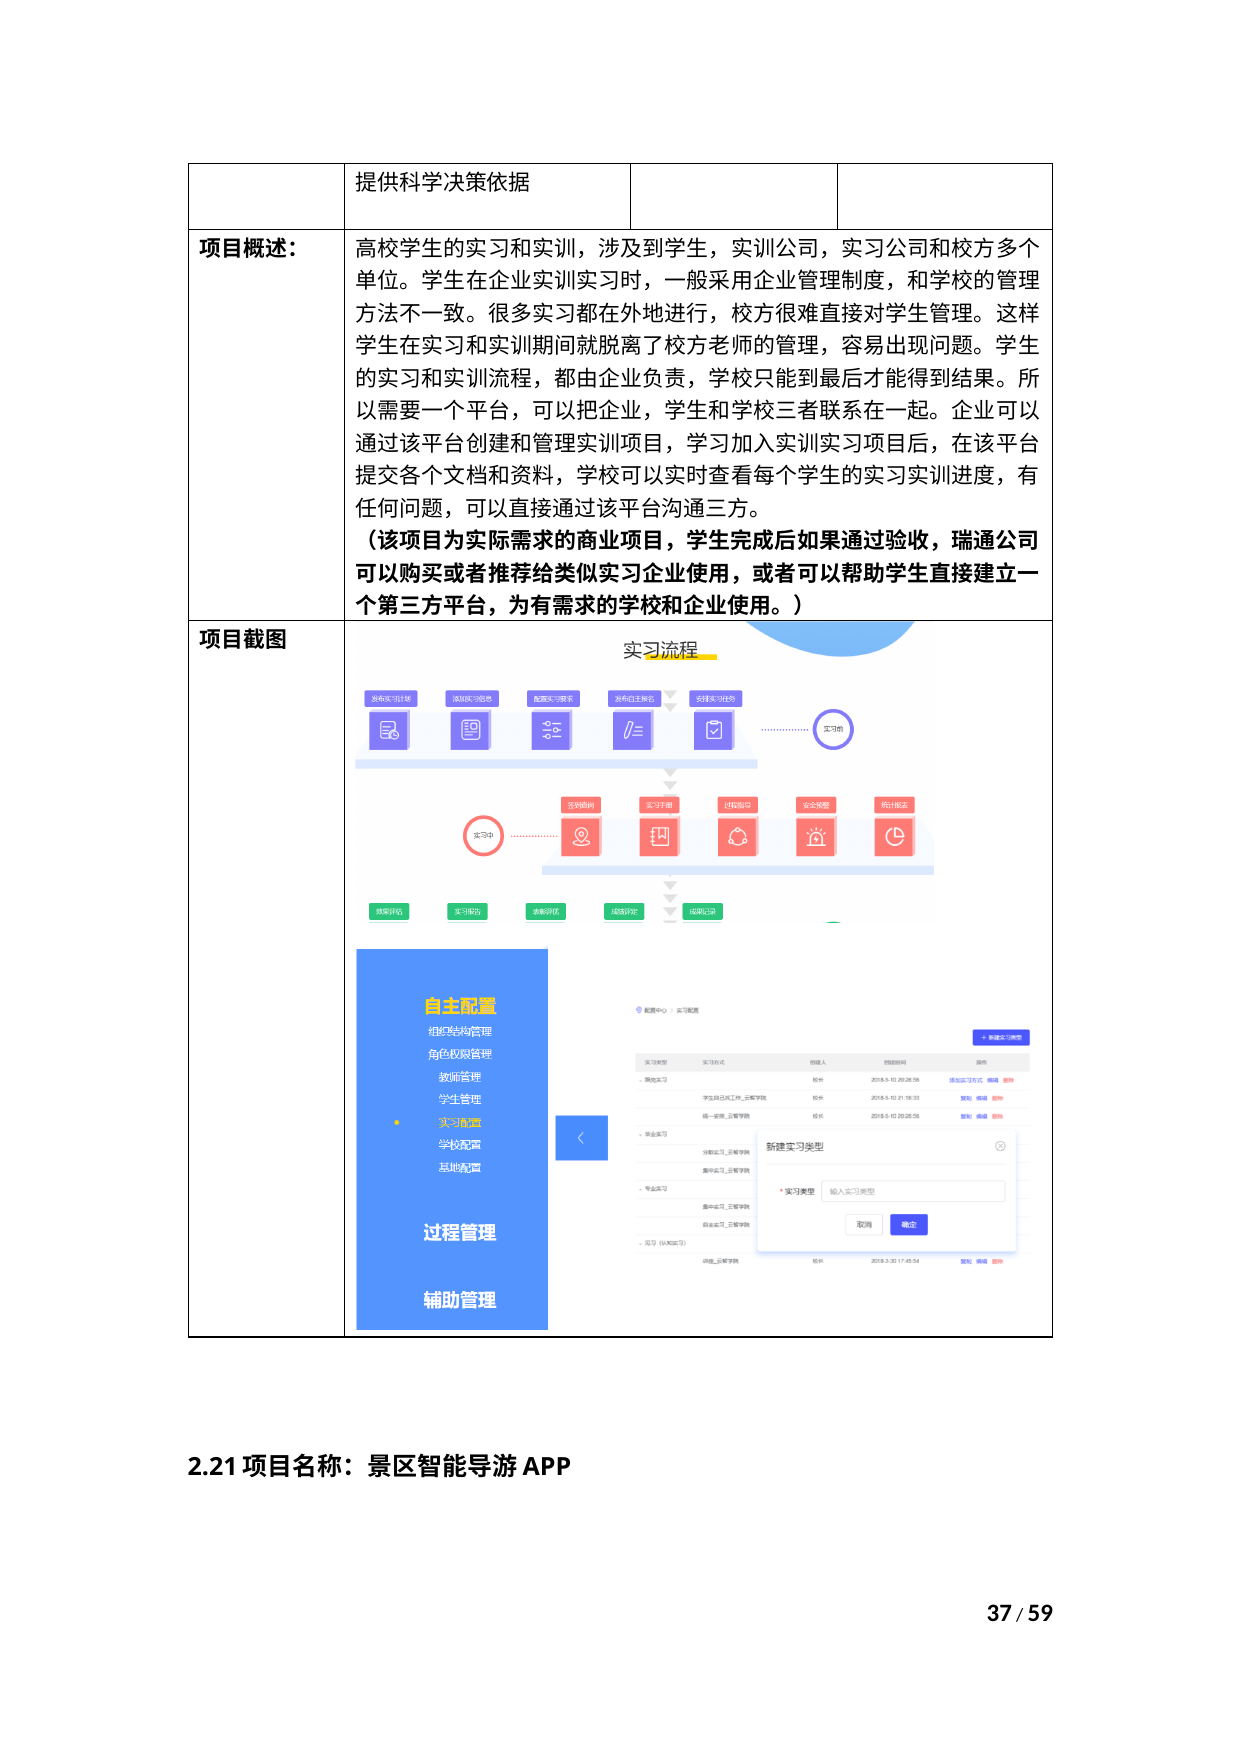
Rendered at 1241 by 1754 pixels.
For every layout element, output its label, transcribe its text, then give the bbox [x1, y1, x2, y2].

picture [355, 621, 934, 923]
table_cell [631, 164, 837, 229]
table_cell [345, 164, 630, 229]
table_cell 项目概述： [189, 230, 344, 620]
subtitle 2.21项目名称：景区智能导游APP [187, 1432, 1053, 1497]
table_cell [189, 164, 344, 229]
table_cell [345, 621, 1052, 1336]
picture [355, 946, 1041, 1330]
table_cell 项目截图 [189, 621, 344, 1336]
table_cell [838, 164, 1052, 229]
table_cell 高校学生的实习和实训，涉及到学生，实训公司，实习公司和校方多个单位。学生在企业实训实习时，一般采用企业管理制度，和学校的管理方法不一致。很多实习都在外地进行，校方很难直接对学生管理。这样学生在实习和实训期间就脱离了校方老师的管理，容易出现问题。学生的实习和实训流程，都由企业负责，学校只能到最后才能得到结果。所以需要一个平台，可以把企业，学生和学校三者联系在一起。企业可以通过该平台创建和管理实训项目，学习加入实训实习项目后，在该平台提交各个文档和资料，学校可以实时查看每个学生的实习实训进度，有任何问题，可以直接通过该平台沟通三方。 （该项目为实际需求的商业项目，学生完成后如果通过验收，瑞通公司可以购买或者推荐给类似实习企业使用，或者可以帮助学生直接建立一个第三方平台，为有需求的学校和企业使用。） [345, 230, 1052, 620]
